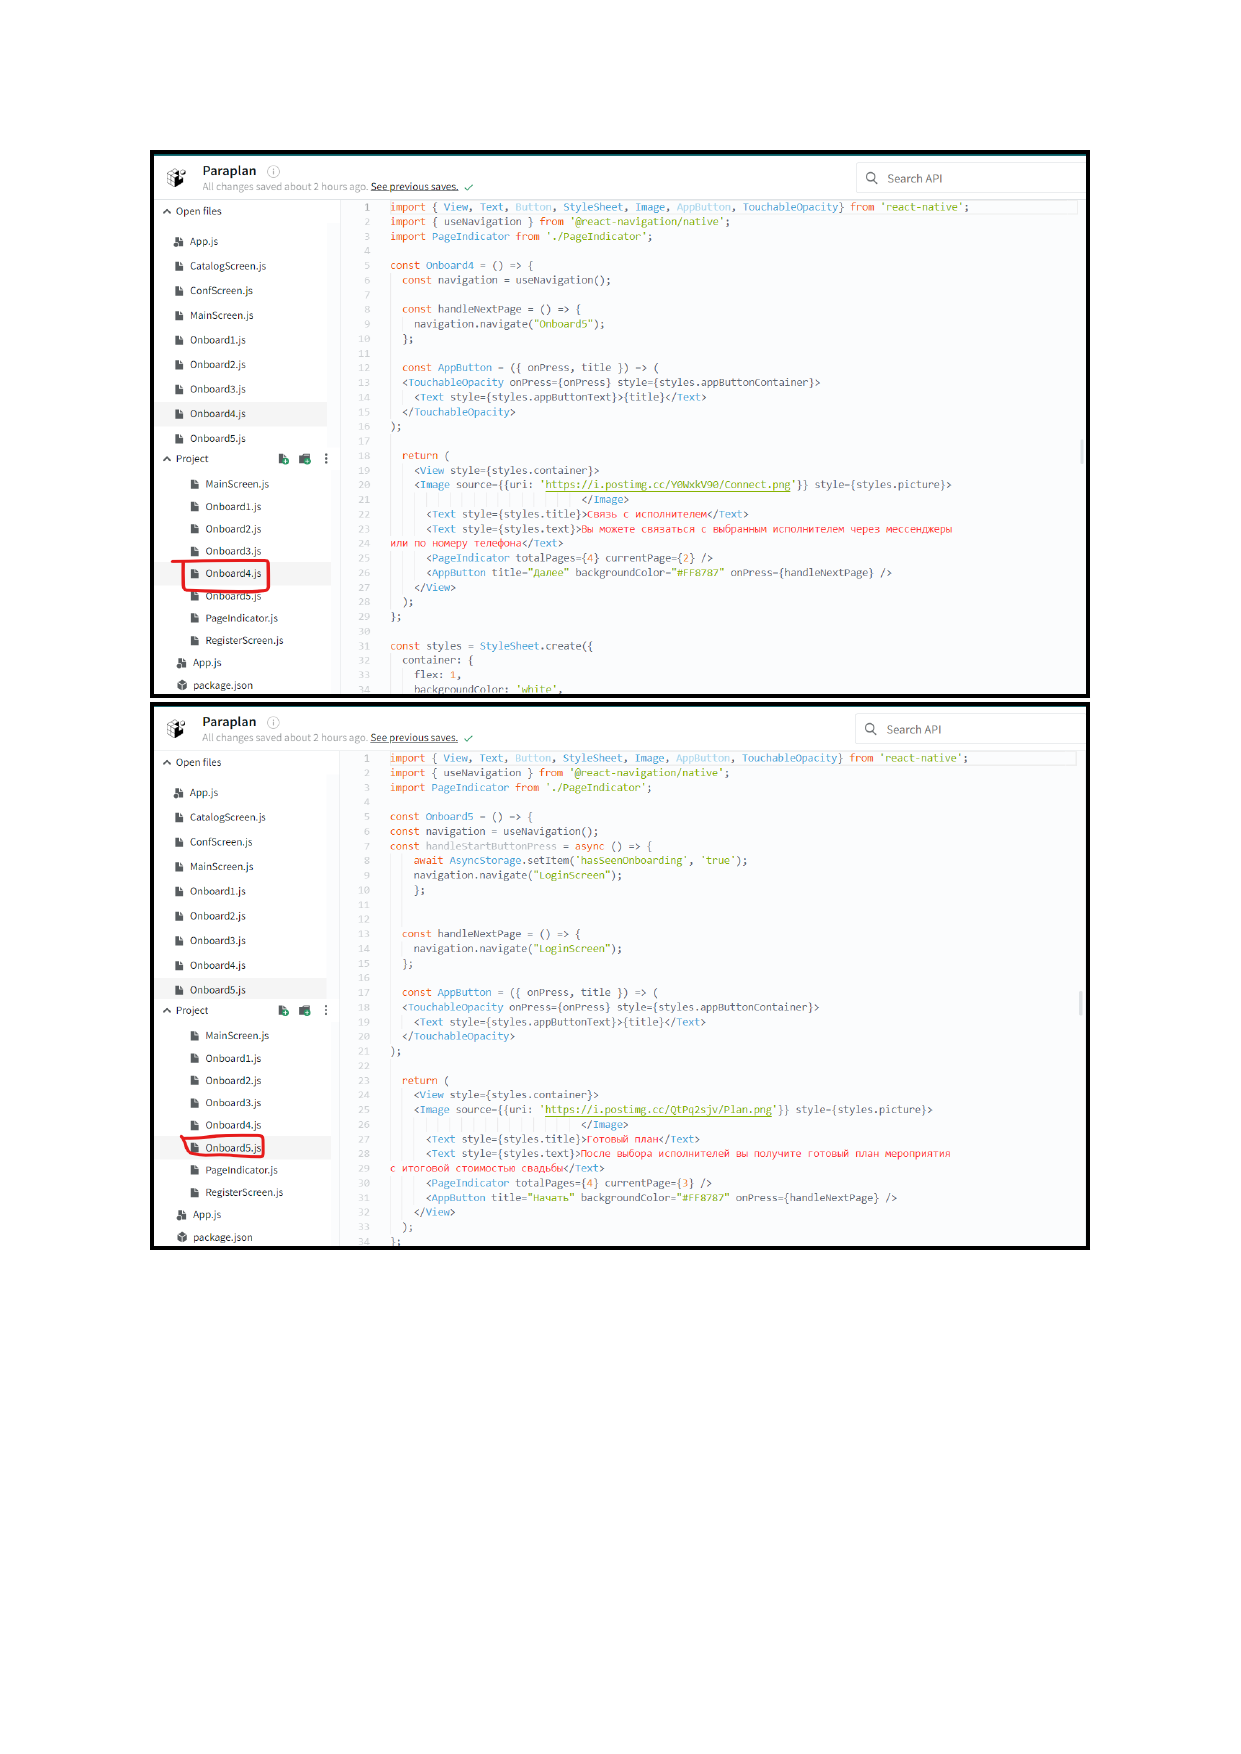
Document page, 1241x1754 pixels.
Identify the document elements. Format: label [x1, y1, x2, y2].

picture [154, 154, 1086, 694]
picture [154, 706, 1086, 1246]
